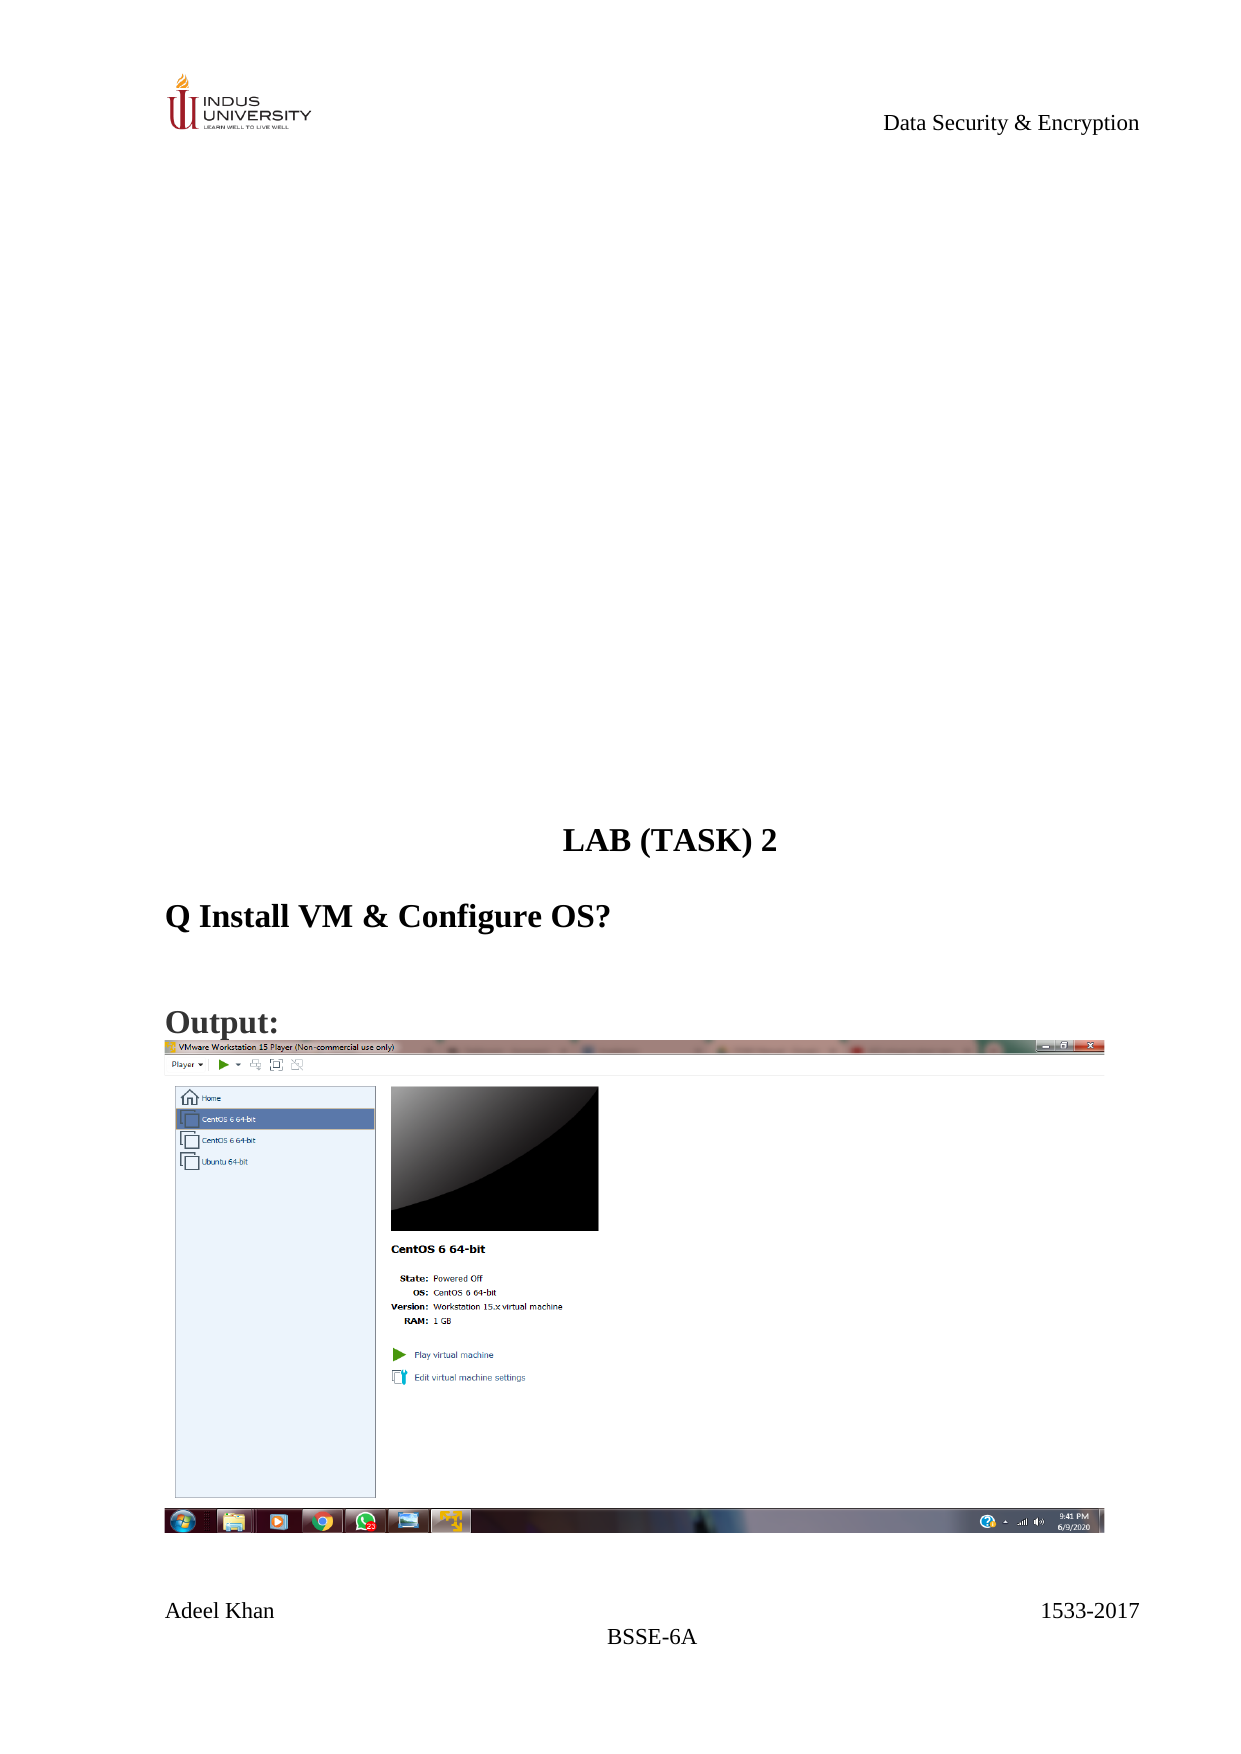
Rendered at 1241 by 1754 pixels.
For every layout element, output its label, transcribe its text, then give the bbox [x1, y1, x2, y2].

picture [164, 73, 317, 130]
text LAB (TASK) 2 [164, 820, 1176, 858]
picture [164, 1040, 1105, 1533]
text Q Install VM & Configure OS? [164, 897, 1176, 935]
